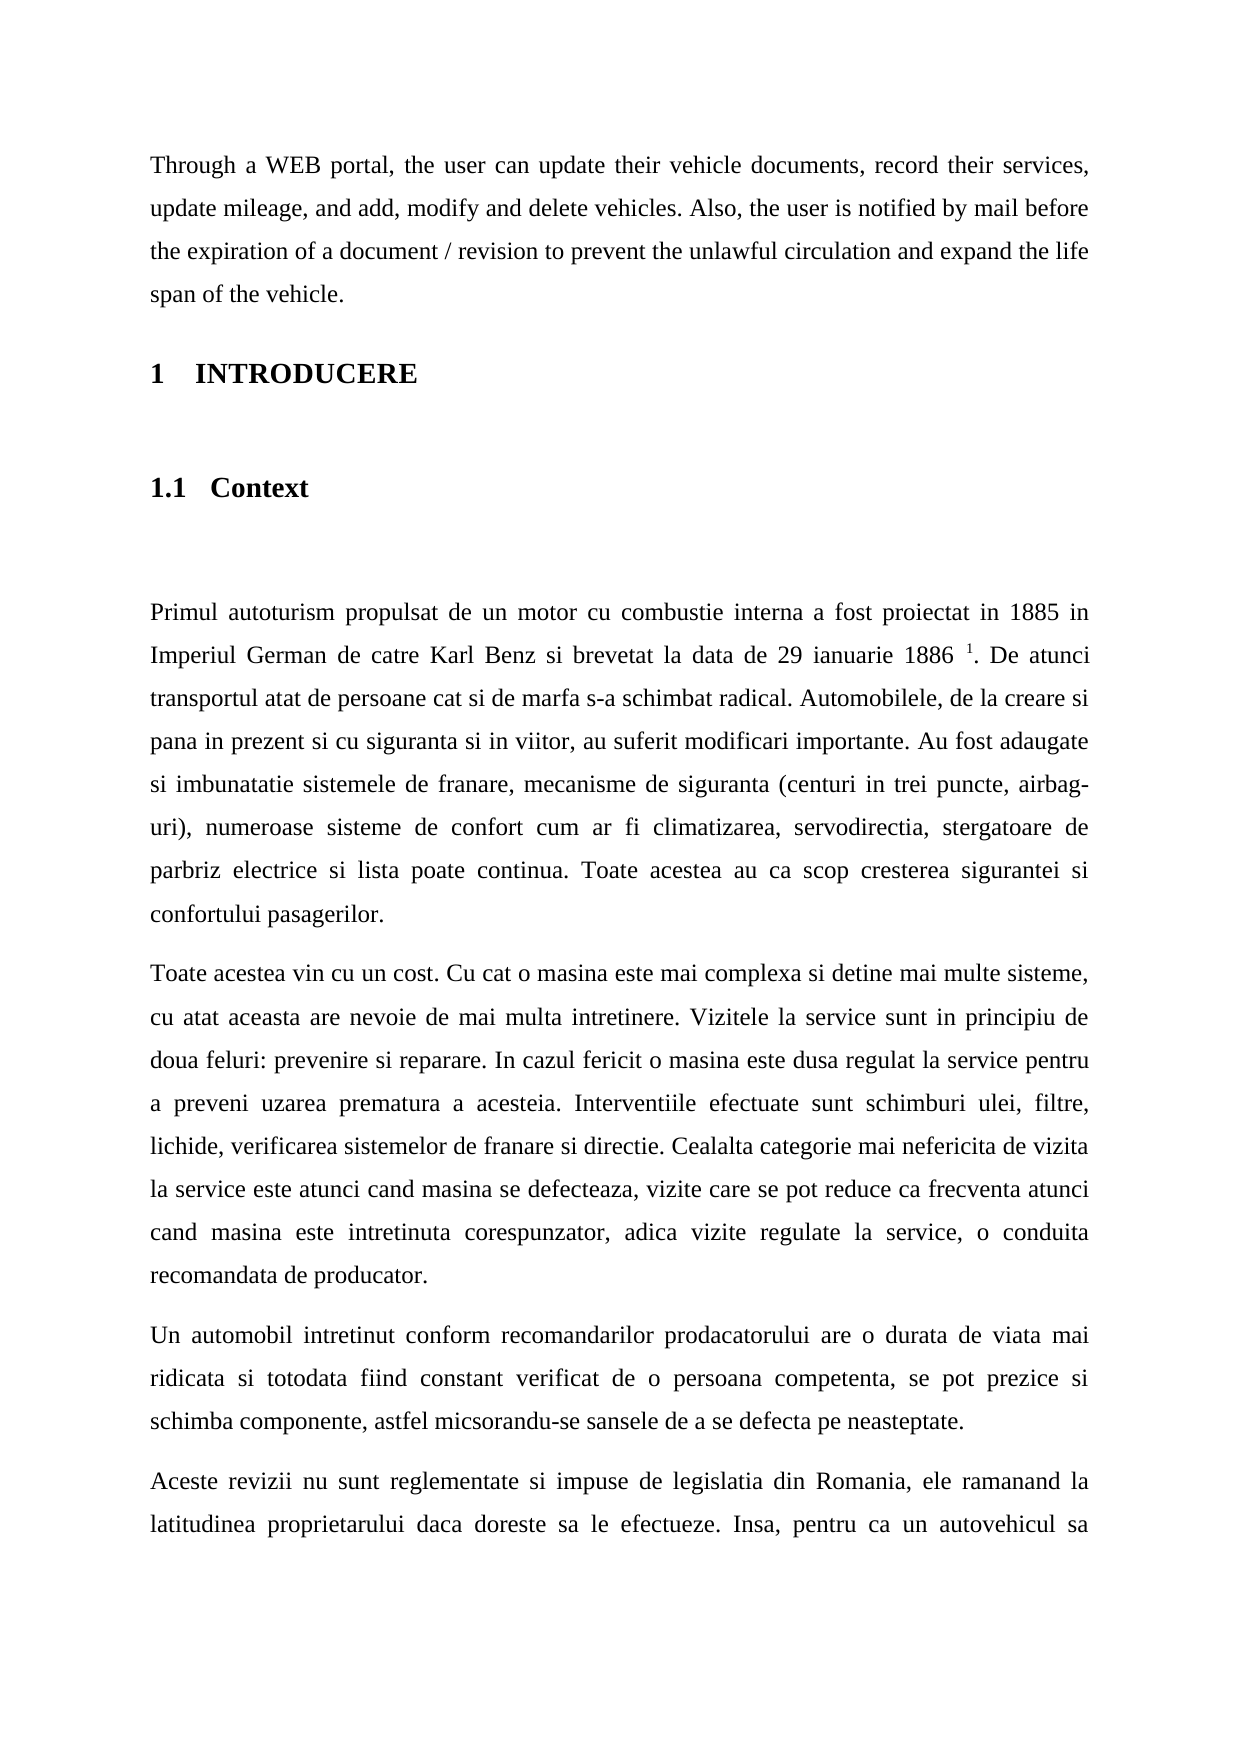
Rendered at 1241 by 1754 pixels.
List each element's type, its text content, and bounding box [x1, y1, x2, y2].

subtitle Introducere [150, 356, 1090, 389]
text Through a WEB portal, the user can update their vehicle documents, record their services, update mileage, and add, modify and delete vehicles. Also, the user is notified by mail before the expiration of a document / revision to prevent the unlawful circulation and expand the life span of the vehicle. [150, 150, 1090, 308]
text Un automobil intretinut conform recomandarilor prodacatorului are o durata de viata mai ridicata si totodata fiind constant verificat de o persoana competenta, se pot prezice si schimba componente, astfel micsorandu-se sansele de a se defecta pe neasteptate. [150, 1320, 1090, 1435]
text Toate acestea vin cu un cost. Cu cat o masina este mai complexa si detine mai multe sisteme, cu atat aceasta are nevoie de mai multa intretinere. Vizitele la service sunt in principiu de doua feluri: prevenire si reparare. In cazul fericit o masina este dusa regulat la service pentru a preveni uzarea prematura a acesteia. Interventiile efectuate sunt schimburi ulei, filtre, lichide, verificarea sistemelor de franare si directie. Cealalta categorie mai nefericita de vizita la service este atunci cand masina se defecteaza, vizite care se pot reduce ca frecventa atunci cand masina este intretinuta corespunzator, adica vizite regulate la service, o conduita recomandata de producator. [150, 958, 1090, 1289]
text Primul autoturism propulsat de un motor cu combustie interna a fost proiectat in 1885 in Imperiul German de catre Karl Benz si brevetat la data de 29 ianuarie 1886 . De atunci transportul atat de persoane cat si de marfa s-a schimbat radical. Automobilele, de la creare si pana in prezent si cu siguranta si in viitor, au suferit modificari importante. Au fost adaugate si imbunatatie sistemele de franare, mecanisme de siguranta (centuri in trei puncte, airbag-uri), numeroase sisteme de confort cum ar fi climatizarea, servodirectia, stergatoare de parbriz electrice si lista poate continua. Toate acestea au ca scop cresterea sigurantei si confortului pasagerilor. [150, 597, 1090, 927]
subtitle Context [150, 470, 1090, 504]
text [150, 1466, 1090, 1538]
